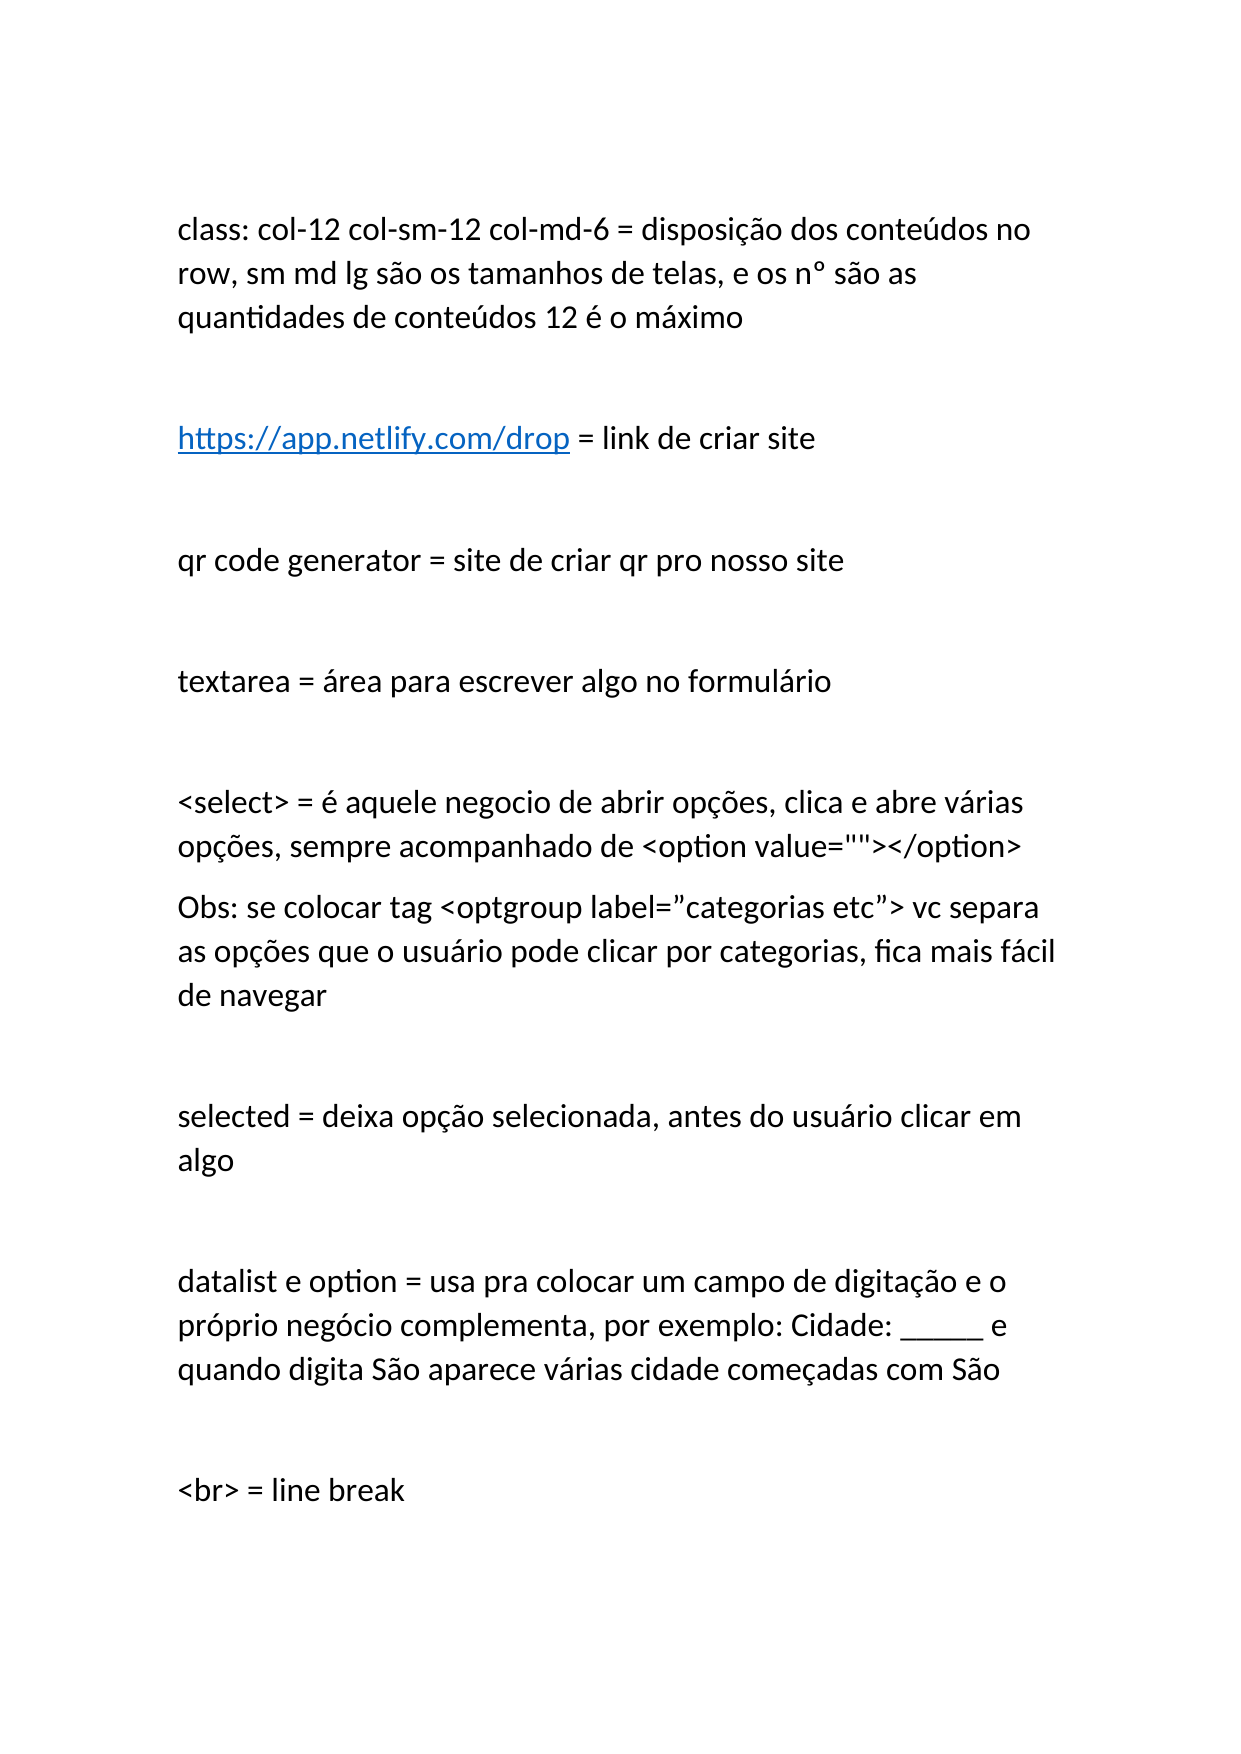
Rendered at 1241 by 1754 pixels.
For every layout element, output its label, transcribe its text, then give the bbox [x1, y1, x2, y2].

text Obs: se colocar tag <optgroup label=”categorias etc”> vc separa as opções que o usuário pode clicar por categorias, fica mais fácil de navegar [177, 886, 1063, 1014]
text class: col-12 col-sm-12 col-md-6 = disposição dos conteúdos no row, sm md lg são os tamanhos de telas, e os nº são as quantidades de conteúdos 12 é o máximo [177, 208, 1063, 337]
text https://app.netlify.com/drop = link de criar site [177, 417, 1063, 458]
text <br> = line break [177, 1469, 1063, 1510]
text <select> = é aquele negocio de abrir opções, clica e abre várias opções, sempre acompanhado de <option value=""></option> [177, 781, 1063, 866]
text qr code generator = site de criar qr pro nosso site [177, 539, 1063, 579]
text textarea = área para escrever algo no formulário [177, 660, 1063, 701]
text selected = deixa opção selecionada, antes do usuário clicar em algo [177, 1095, 1063, 1179]
text datalist e option = usa pra colocar um campo de digitação e o próprio negócio complementa, por exemplo: Cidade: _____ e quando digita São aparece várias cidade começadas com São [177, 1260, 1063, 1389]
